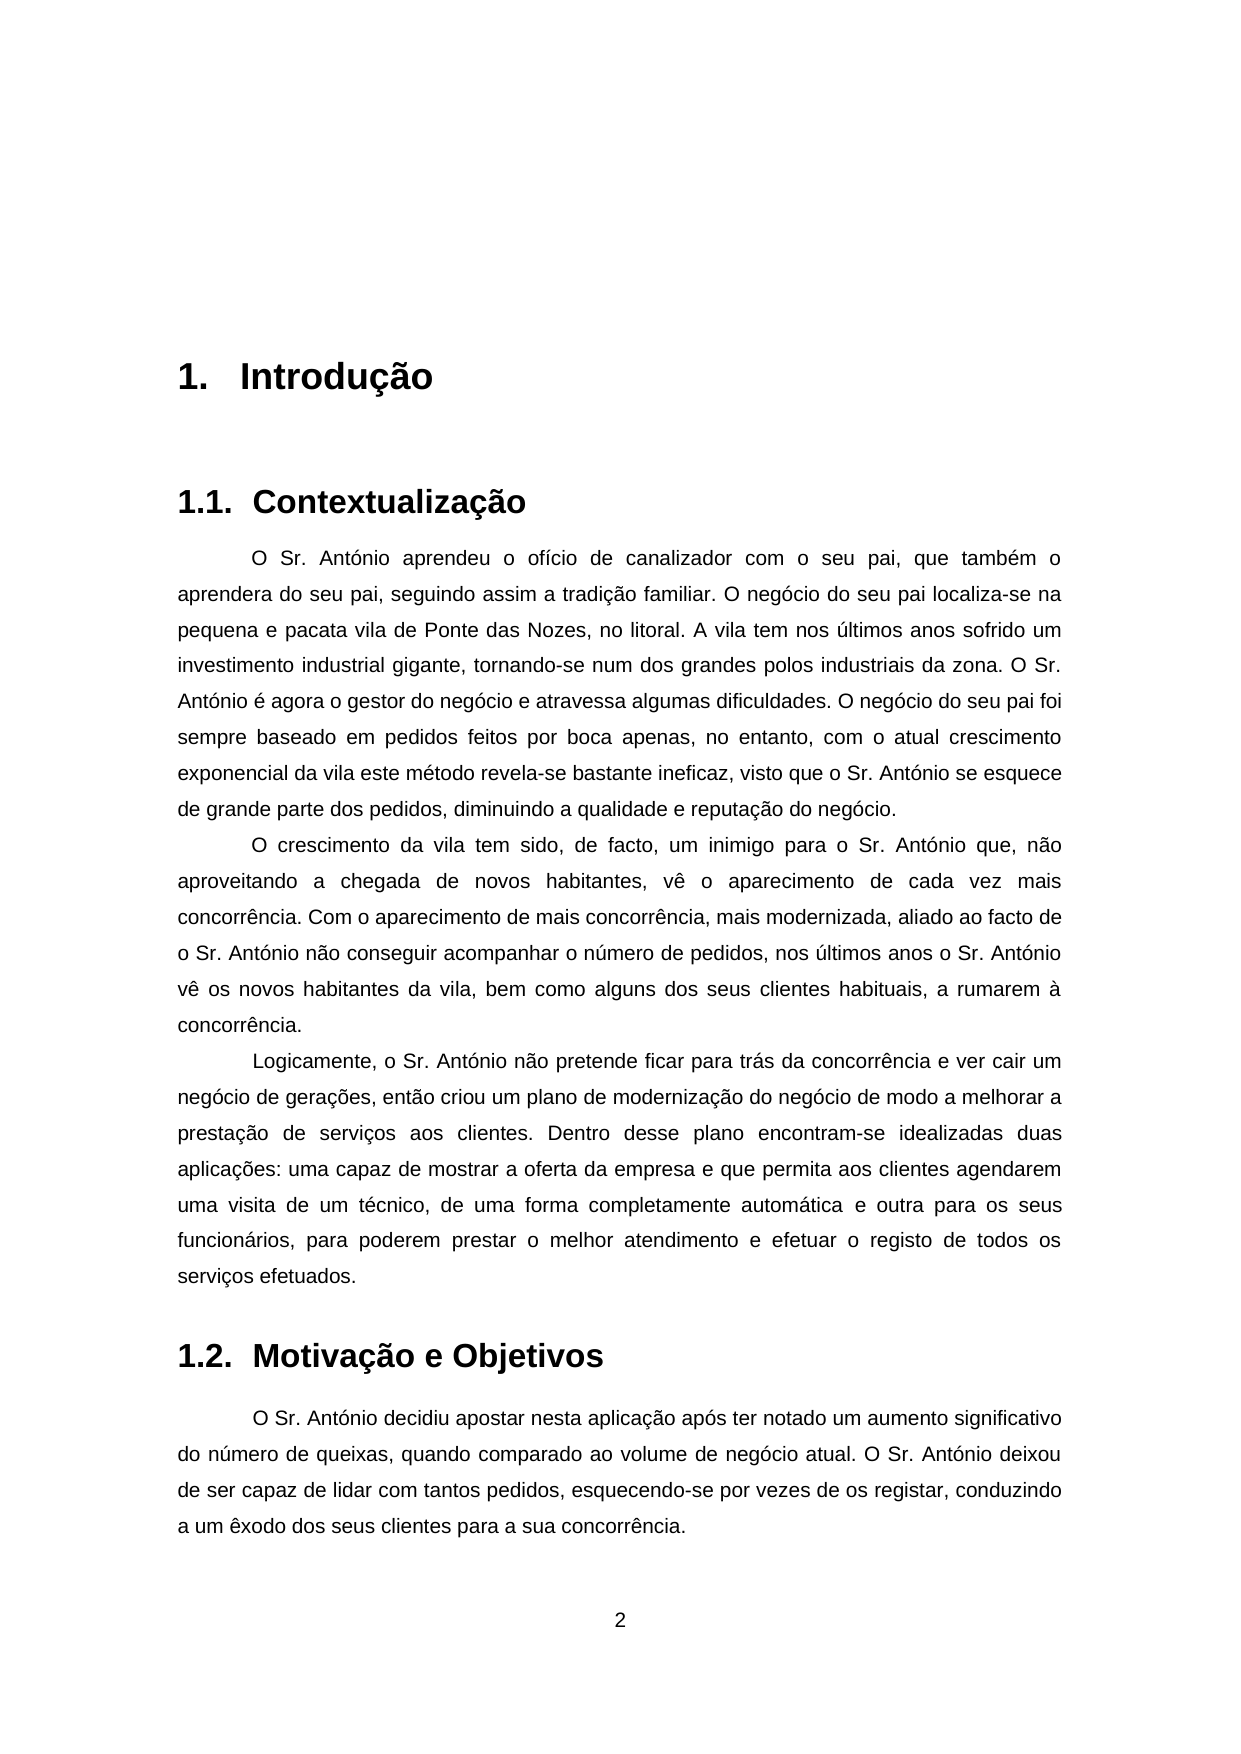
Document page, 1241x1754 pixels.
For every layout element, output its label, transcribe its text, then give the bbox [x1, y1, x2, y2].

list Contextualização [177, 482, 1063, 520]
text O Sr. António decidiu apostar nesta aplicação após ter notado um aumento significativo do número de queixas, quando comparado ao volume de negócio atual. O Sr. António deixou de ser capaz de lidar com tantos pedidos, esquecendo-se por vezes de os registar, conduzindo a um êxodo dos seus clientes para a sua concorrência. [177, 1406, 1063, 1538]
list Motivação e Objetivos [177, 1336, 1063, 1374]
text Introdução [177, 354, 1063, 398]
text O crescimento da vila tem sido, de facto, um inimigo para o Sr. António que, não aproveitando a chegada de novos habitantes, vê o aparecimento de cada vez mais concorrência. Com o aparecimento de mais concorrência, mais modernizada, aliado ao facto de o Sr. António não conseguir acompanhar o número de pedidos, nos últimos anos o Sr. António vê os novos habitantes da vila, bem como alguns dos seus clientes habituais, a rumarem à concorrência. [177, 833, 1063, 1037]
text Logicamente, o Sr. António não pretende ficar para trás da concorrência e ver cair um negócio de gerações, então criou um plano de modernização do negócio de modo a melhorar a prestação de serviços aos clientes. Dentro desse plano encontram-se idealizadas duas aplicações: uma capaz de mostrar a oferta da empresa e que permita aos clientes agendarem uma visita de um técnico, de uma forma completamente automática e outra para os seus funcionários, para poderem prestar o melhor atendimento e efetuar o registo de todos os serviços efetuados. [177, 1049, 1063, 1288]
text O Sr. António aprendeu o ofício de canalizador com o seu pai, que também o aprendera do seu pai, seguindo assim a tradição familiar. O negócio do seu pai localiza-se na pequena e pacata vila de Ponte das Nozes, no litoral. A vila tem nos últimos anos sofrido um investimento industrial gigante, tornando-se num dos grandes polos industriais da zona. O Sr. António é agora o gestor do negócio e atravessa algumas dificuldades. O negócio do seu pai foi sempre baseado em pedidos feitos por boca apenas, no entanto, com o atual crescimento exponencial da vila este método revela-se bastante ineficaz, visto que o Sr. António se esquece de grande parte dos pedidos, diminuindo a qualidade e reputação do negócio. [177, 546, 1063, 821]
